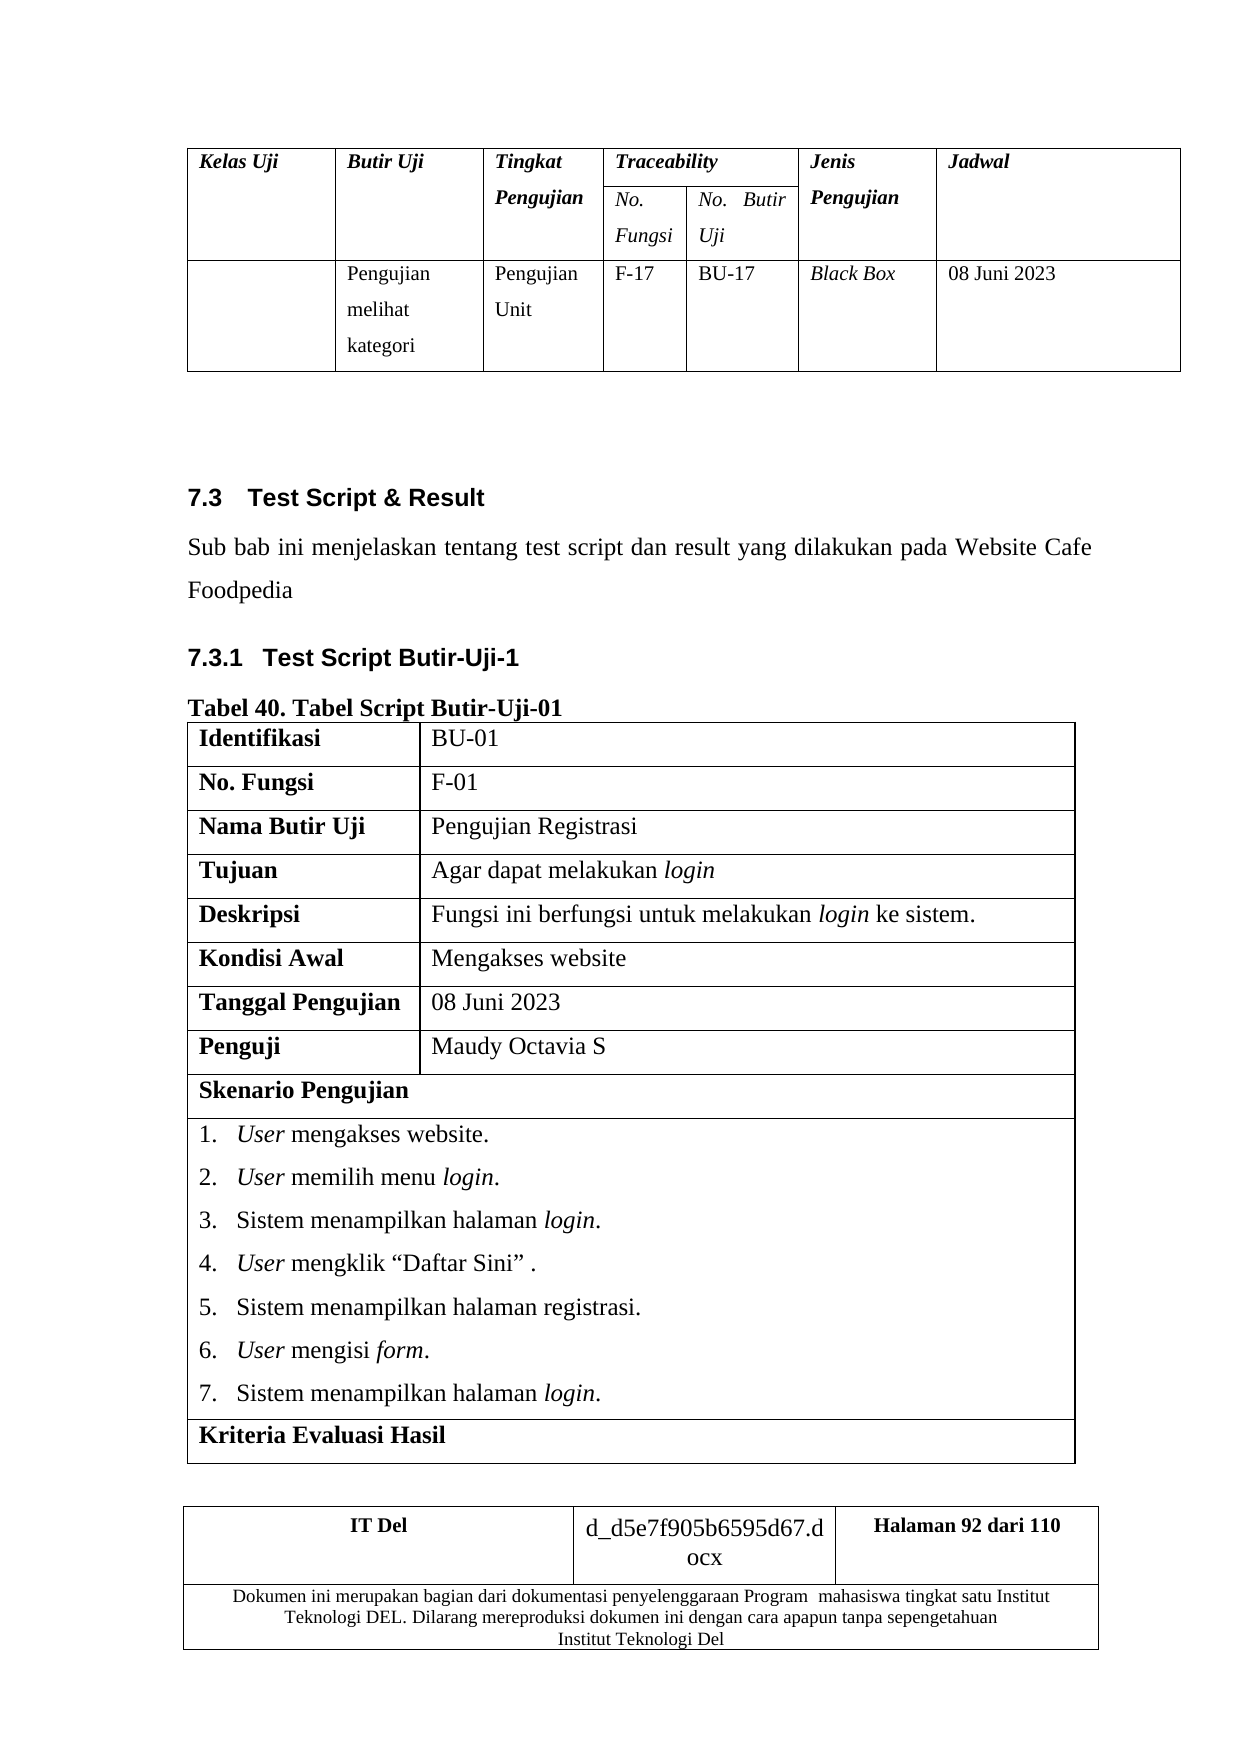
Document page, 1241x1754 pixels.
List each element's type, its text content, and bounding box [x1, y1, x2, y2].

table_header Jadwal [937, 149, 1180, 260]
text Tabel 40. Tabel Script Butir-Uji-01 [187, 693, 1092, 722]
table_cell Pengujian melihat kategori [336, 261, 483, 371]
table_cell Agar dapat melakukan login [421, 855, 1074, 898]
table_cell Nama Butir Uji [188, 811, 419, 854]
table_header Jenis Pengujian [799, 149, 936, 260]
table_cell No. Fungsi [188, 767, 419, 810]
table_cell Kriteria Evaluasi Hasil [188, 1420, 1074, 1463]
table_cell 08 Juni 2023 [937, 261, 1180, 371]
table_header Kelas Uji [188, 149, 335, 260]
table_cell [188, 261, 335, 371]
table_header Tingkat Pengujian [484, 149, 603, 260]
table_cell Tanggal Pengujian [188, 987, 419, 1030]
table_cell No. Butir Uji [687, 187, 798, 260]
table_header Identifikasi [188, 723, 419, 766]
table_cell Kondisi Awal [188, 943, 419, 986]
table_cell F-17 [604, 261, 686, 371]
table_cell BU-17 [687, 261, 798, 371]
table_cell Maudy Octavia S [421, 1031, 1074, 1074]
table_cell Penguji [188, 1031, 419, 1074]
table_cell No. Fungsi [604, 187, 686, 260]
table_cell Pengujian Unit [484, 261, 603, 371]
table_cell Black Box [799, 261, 936, 371]
table_header Butir Uji [336, 149, 483, 260]
subtitle Test Script & Result [187, 483, 1092, 512]
subtitle Test Script Butir-Uji-1 [187, 643, 1092, 672]
table_cell Pengujian Registrasi [421, 811, 1074, 854]
table_cell 08 Juni 2023 [421, 987, 1074, 1030]
table_cell Mengakses website [421, 943, 1074, 986]
table_cell Tujuan [188, 855, 419, 898]
text Sub bab ini menjelaskan tentang test script dan result yang dilakukan pada Website Cafe Foodpedia [187, 532, 1092, 604]
table_cell Deskripsi [188, 899, 419, 942]
table_cell User mengakses website. User memilih menu login. Sistem menampilkan halaman login. User mengklik “Daftar Sini” . Sistem menampilkan halaman registrasi. User mengisi form. Sistem menampilkan halaman login. [188, 1119, 1074, 1419]
table_cell F-01 [421, 767, 1074, 810]
table_cell Skenario Pengujian [188, 1075, 1074, 1118]
table_cell Fungsi ini berfungsi untuk melakukan login ke sistem. [421, 899, 1074, 942]
table_header BU-01 [421, 723, 1074, 766]
table_header Traceability [604, 149, 798, 186]
